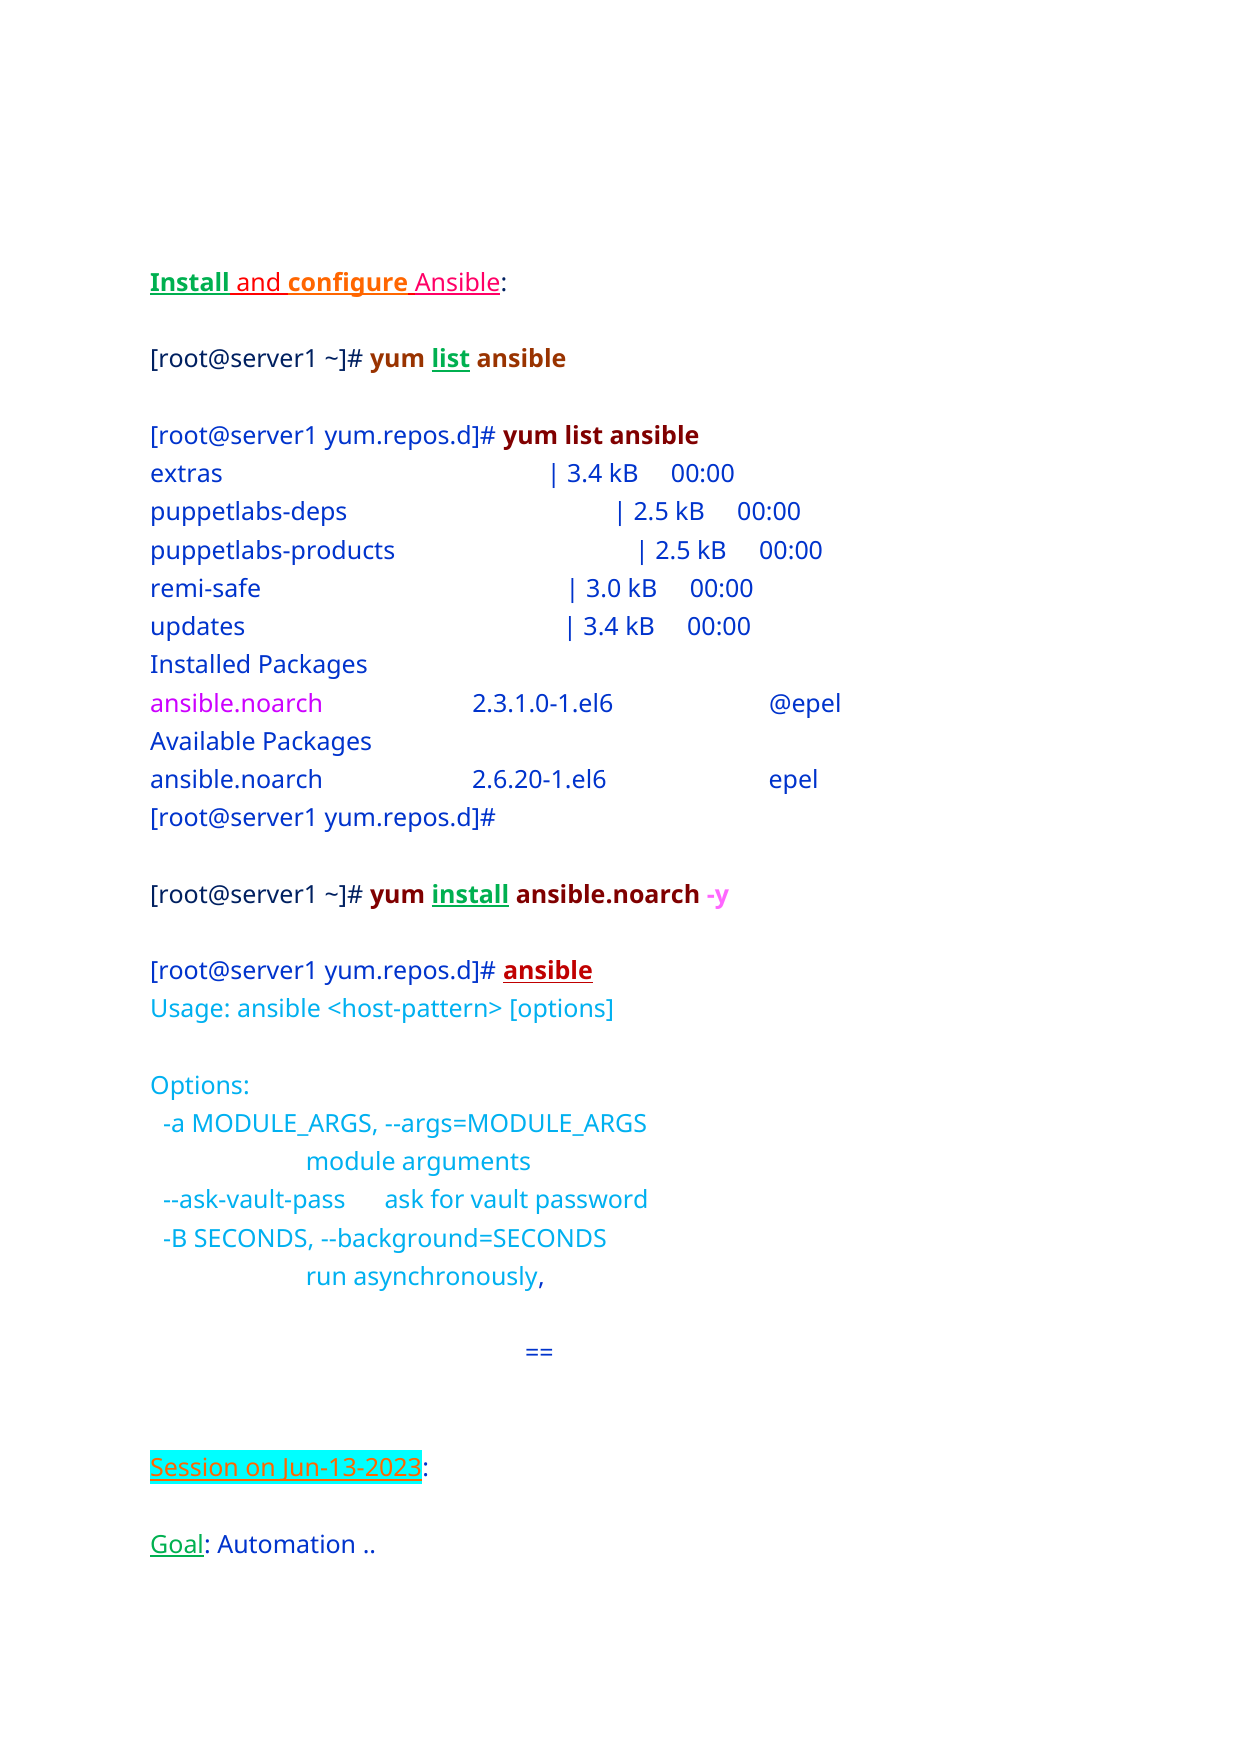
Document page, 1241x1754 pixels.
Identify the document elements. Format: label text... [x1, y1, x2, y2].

text Installed Packages [150, 647, 1090, 681]
text -B SECONDS, --background=SECONDS [150, 1220, 1090, 1254]
text [root@server1 yum.repos.d]# yum list ansible [150, 418, 1090, 452]
text run asynchronously, [150, 1259, 1090, 1293]
text --ask-vault-pass ask for vault password [150, 1182, 1090, 1216]
text updates | 3.4 kB 00:00 [150, 609, 1090, 643]
text Usage: ansible <host-pattern> [options] [150, 991, 1090, 1025]
text Install and configure Ansible: [150, 265, 1090, 299]
text [root@server1 yum.repos.d]# ansible [150, 953, 1090, 987]
text [root@server1 yum.repos.d]# [150, 800, 1090, 834]
text ansible.noarch 2.3.1.0-1.el6 @epel [150, 685, 1090, 719]
text puppetlabs-products | 2.5 kB 00:00 [150, 532, 1090, 566]
text module arguments [150, 1144, 1090, 1178]
text Session on Jun-13-2023: [422, 1450, 1090, 1484]
text -a MODULE_ARGS, --args=MODULE_ARGS [150, 1106, 1090, 1140]
text Goal: Automation .. [150, 1526, 1090, 1560]
text [root@server1 ~]# yum list ansible [150, 341, 1090, 375]
text [root@server1 ~]# yum install ansible.noarch -y [150, 876, 1090, 910]
text Available Packages [150, 723, 1090, 757]
text == [150, 1335, 1090, 1369]
text puppetlabs-deps | 2.5 kB 00:00 [150, 494, 1090, 528]
text ansible.noarch 2.6.20-1.el6 epel [150, 762, 1090, 796]
text remi-safe | 3.0 kB 00:00 [150, 571, 1090, 604]
text extras | 3.4 kB 00:00 [150, 456, 1090, 490]
text Options: [150, 1067, 1090, 1102]
